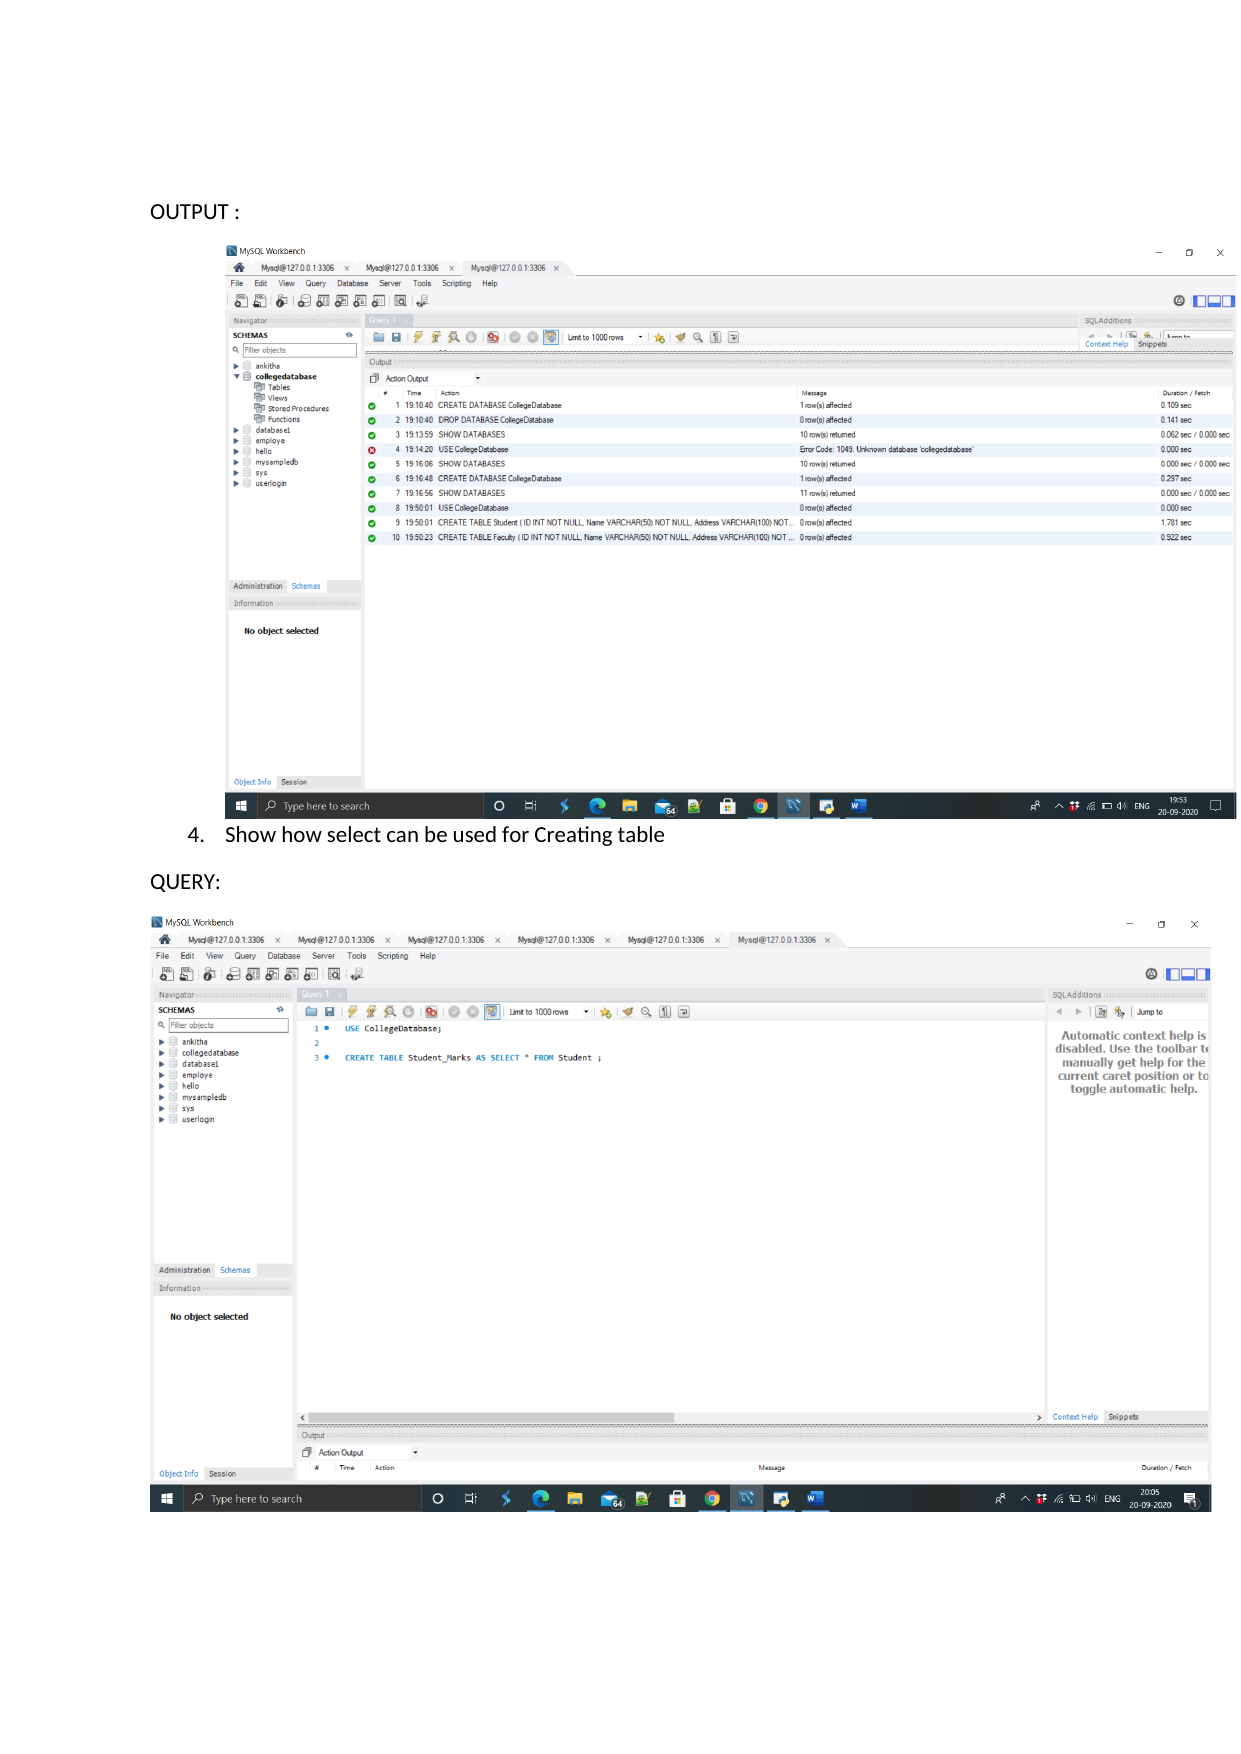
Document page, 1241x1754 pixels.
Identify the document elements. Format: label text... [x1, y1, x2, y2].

list Show how select can be used for Creating table [187, 821, 1090, 848]
text QUERY: [150, 867, 1090, 895]
picture [150, 914, 1212, 1512]
picture [225, 243, 1237, 819]
text OUTPUT : [150, 197, 1090, 225]
